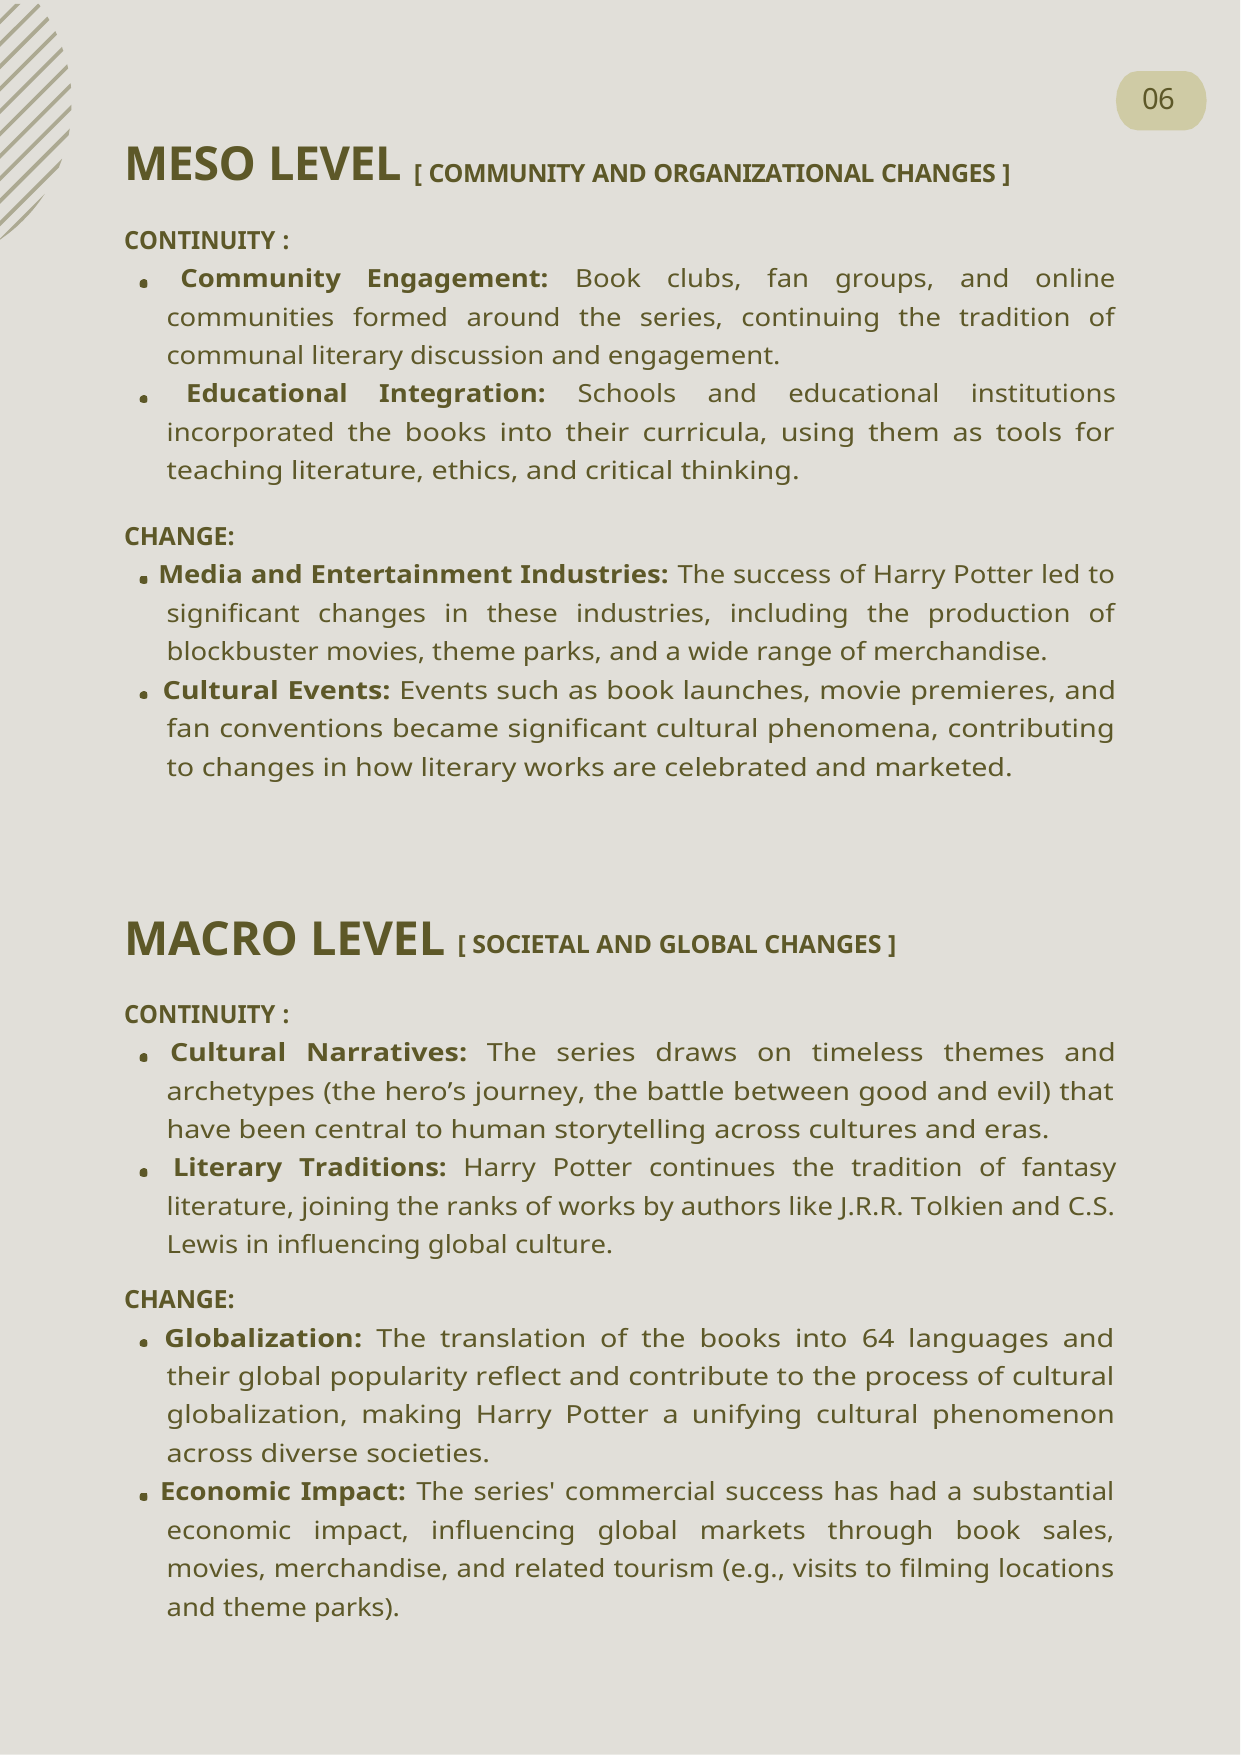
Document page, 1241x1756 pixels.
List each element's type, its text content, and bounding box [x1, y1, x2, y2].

text Economic Impact: The series' commercial success has had a substantial economic impact, influencing global markets through book sales, movies, merchandise, and related tourism (e.g., visits to filming locations and theme parks). [139, 1474, 1116, 1623]
picture [139, 1493, 148, 1501]
subtitle CHANGE: [124, 519, 1240, 553]
text Educational Integration: Schools and educational institutions incorporated the books into their curricula, using them as tools for teaching literature, ethics, and critical thinking. [139, 376, 1116, 487]
picture [139, 576, 148, 584]
text Community Engagement: Book clubs, fan groups, and online communities formed around the series, continuing the tradition of communal literary discussion and engagement. [139, 261, 1116, 372]
subtitle CONTINUITY : [124, 222, 1240, 257]
text Cultural Narratives: The series draws on timeless themes and archetypes (the hero’s journey, the battle between good and evil) that have been central to human storytelling across cultures and eras. [139, 1035, 1116, 1146]
subtitle CONTINUITY : [124, 996, 1240, 1031]
text Cultural Events: Events such as book launches, movie premieres, and fan conventions became significant cultural phenomena, contributing to changes in how literary works are celebrated and marketed. [139, 672, 1116, 783]
picture [139, 1053, 148, 1062]
picture [139, 691, 148, 699]
text Media and Entertainment Industries: The success of Harry Potter led to significant changes in these industries, including the production of blockbuster movies, theme parks, and a wide range of merchandise. [139, 557, 1116, 668]
picture [139, 279, 148, 288]
text MACRO LEVEL [ SOCIETAL AND GLOBAL CHANGES ] [124, 905, 1240, 969]
subtitle CHANGE: [124, 1282, 1240, 1316]
picture [139, 1339, 148, 1347]
text Globalization: The translation of the books into 64 languages and their global popularity reflect and contribute to the process of cultural globalization, making Harry Potter a unifying cultural phenomenon across diverse societies. [139, 1320, 1116, 1470]
text Literary Traditions: Harry Potter continues the tradition of fantasy literature, joining the ranks of works by authors like J.R.R. Tolkien and C.S. Lewis in influencing global culture. [139, 1150, 1116, 1261]
picture [139, 1168, 148, 1177]
text MESO LEVEL [ COMMUNITY AND ORGANIZATIONAL CHANGES ] [124, 131, 1240, 196]
picture [139, 395, 148, 403]
